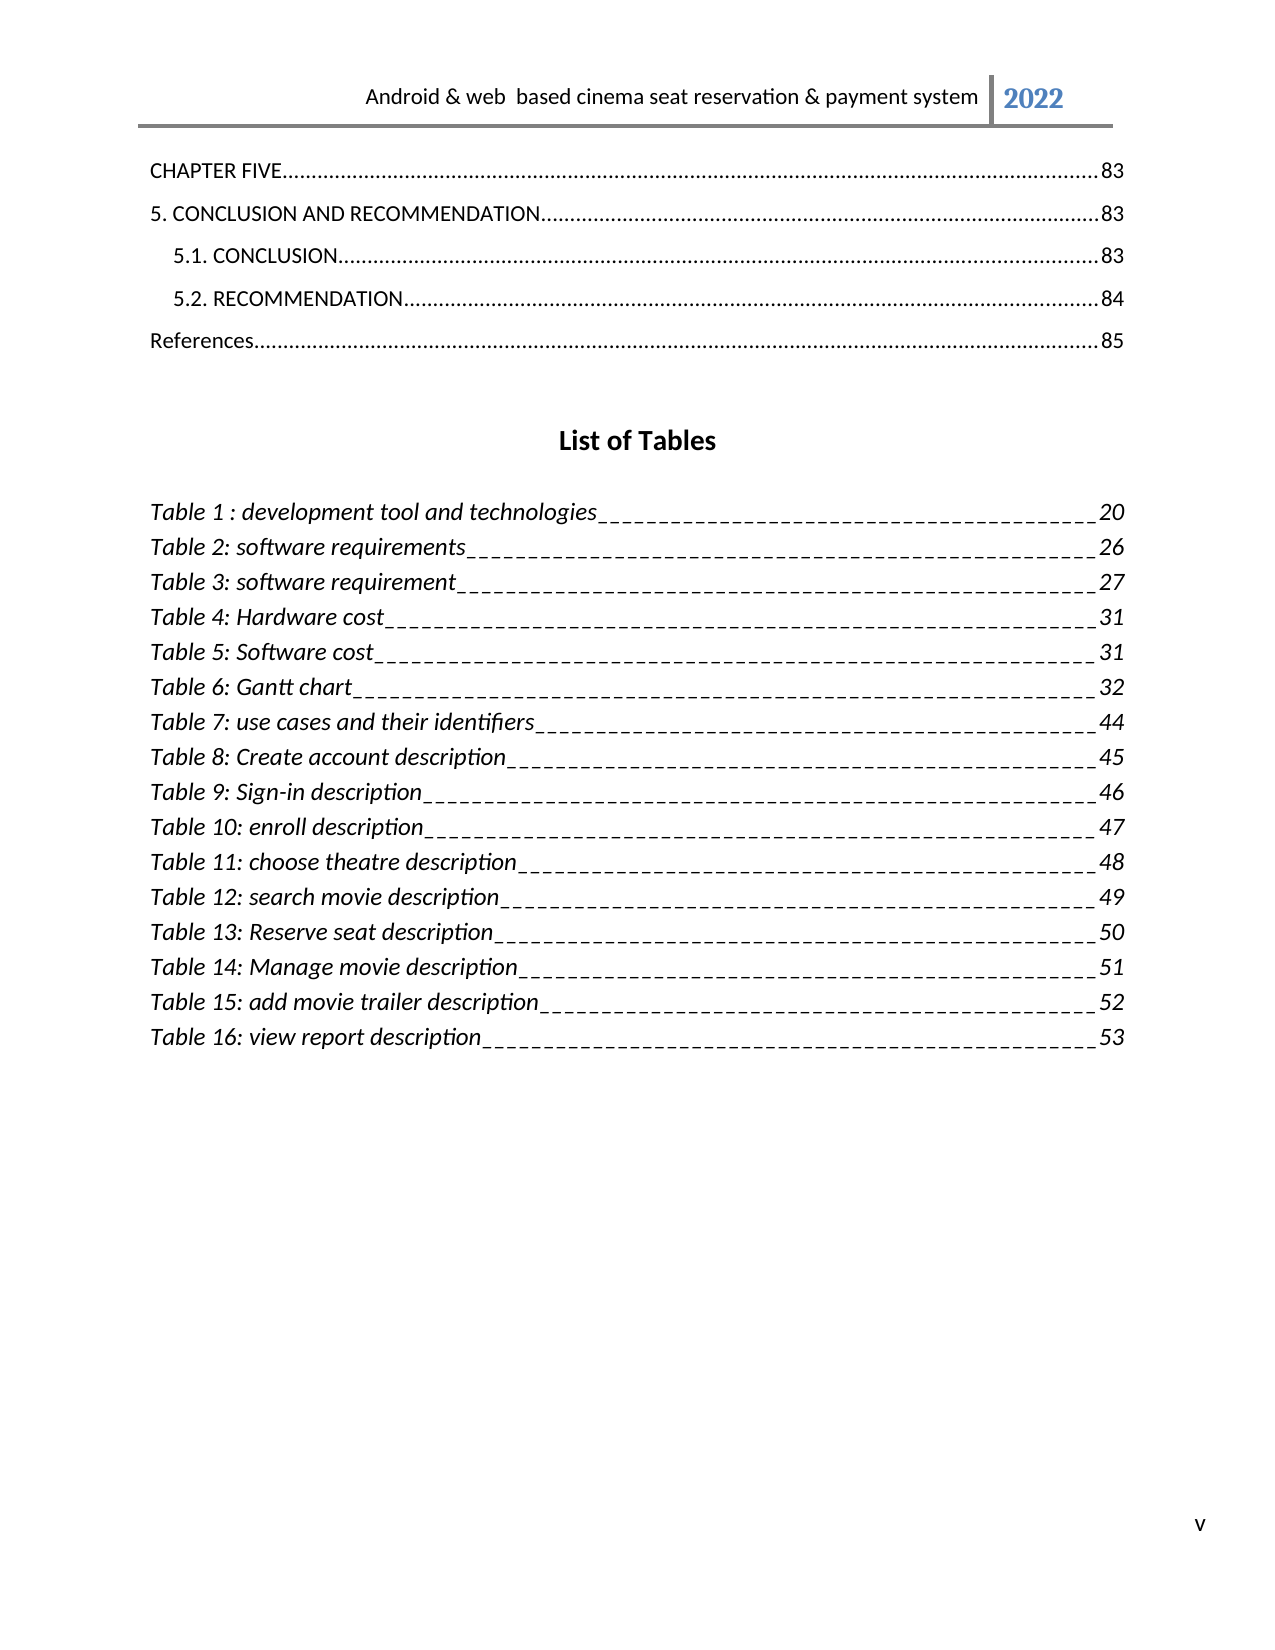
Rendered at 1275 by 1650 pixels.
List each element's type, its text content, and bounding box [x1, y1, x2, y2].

text Table 1 : development tool and technologies 20 [150, 497, 1125, 527]
text Table 9: Sign-in description 46 [150, 777, 1125, 807]
text Table 16: view report description 53 [150, 1022, 1125, 1052]
text Table 10: enroll description 47 [150, 812, 1125, 842]
text List of Tables [150, 422, 1125, 458]
text Table 6: Gantt chart 32 [150, 672, 1125, 702]
text Table 7: use cases and their identifiers 44 [150, 707, 1125, 737]
text Table 14: Manage movie description 51 [150, 952, 1125, 982]
text Table 2: software requirements 26 [150, 532, 1125, 562]
text Table 3: software requirement 27 [150, 567, 1125, 597]
text Table 13: Reserve seat description 50 [150, 917, 1125, 947]
text Table 4: Hardware cost 31 [150, 602, 1125, 632]
text Table 11: choose theatre description 48 [150, 847, 1125, 877]
text Table 15: add movie trailer description 52 [150, 987, 1125, 1017]
text Table 12: search movie description 49 [150, 882, 1125, 912]
text Table 8: Create account description 45 [150, 742, 1125, 772]
text Table 5: Software cost 31 [150, 637, 1125, 667]
